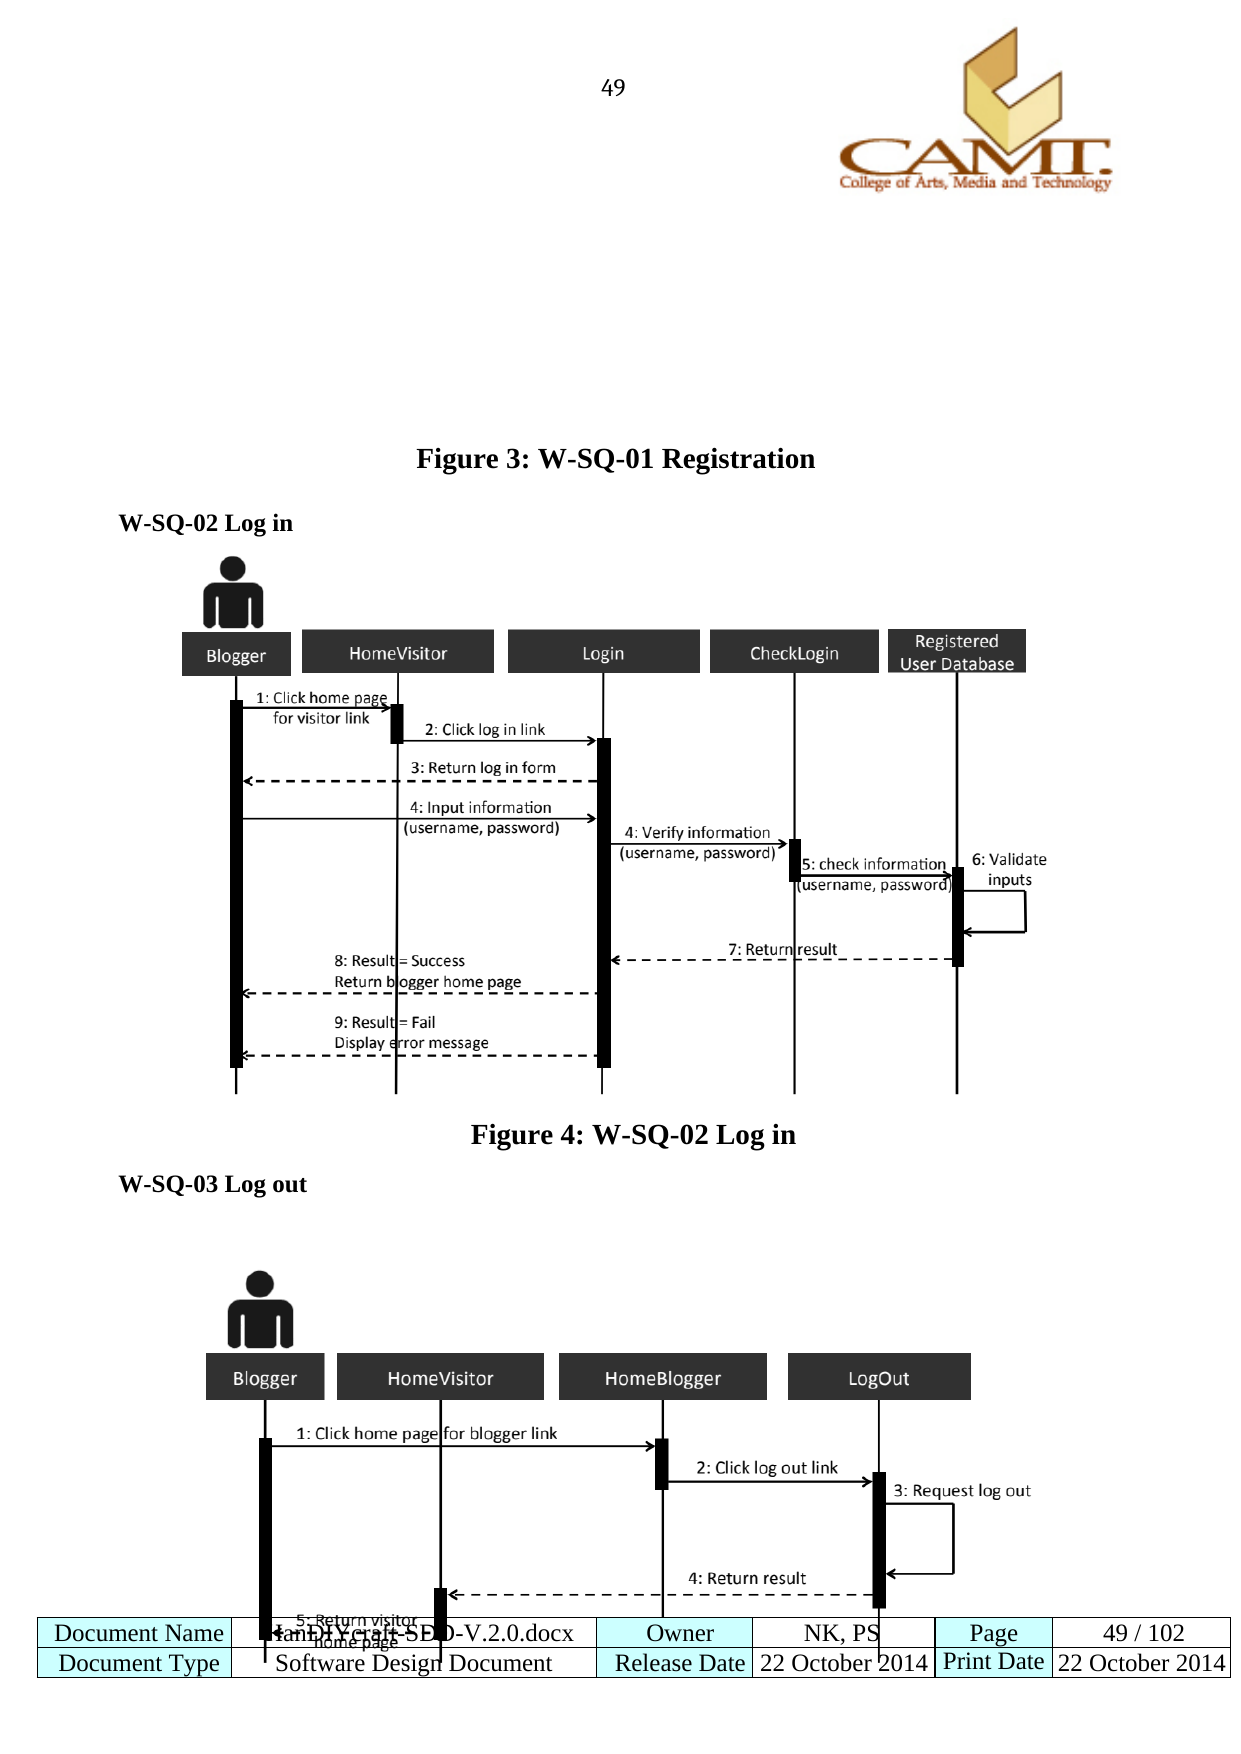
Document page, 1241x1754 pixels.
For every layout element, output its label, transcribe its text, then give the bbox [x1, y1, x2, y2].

text W-SQ-02 Log in [118, 508, 1108, 537]
picture [755, 18, 1221, 207]
text W-SQ-03 Log out [118, 1169, 1108, 1198]
